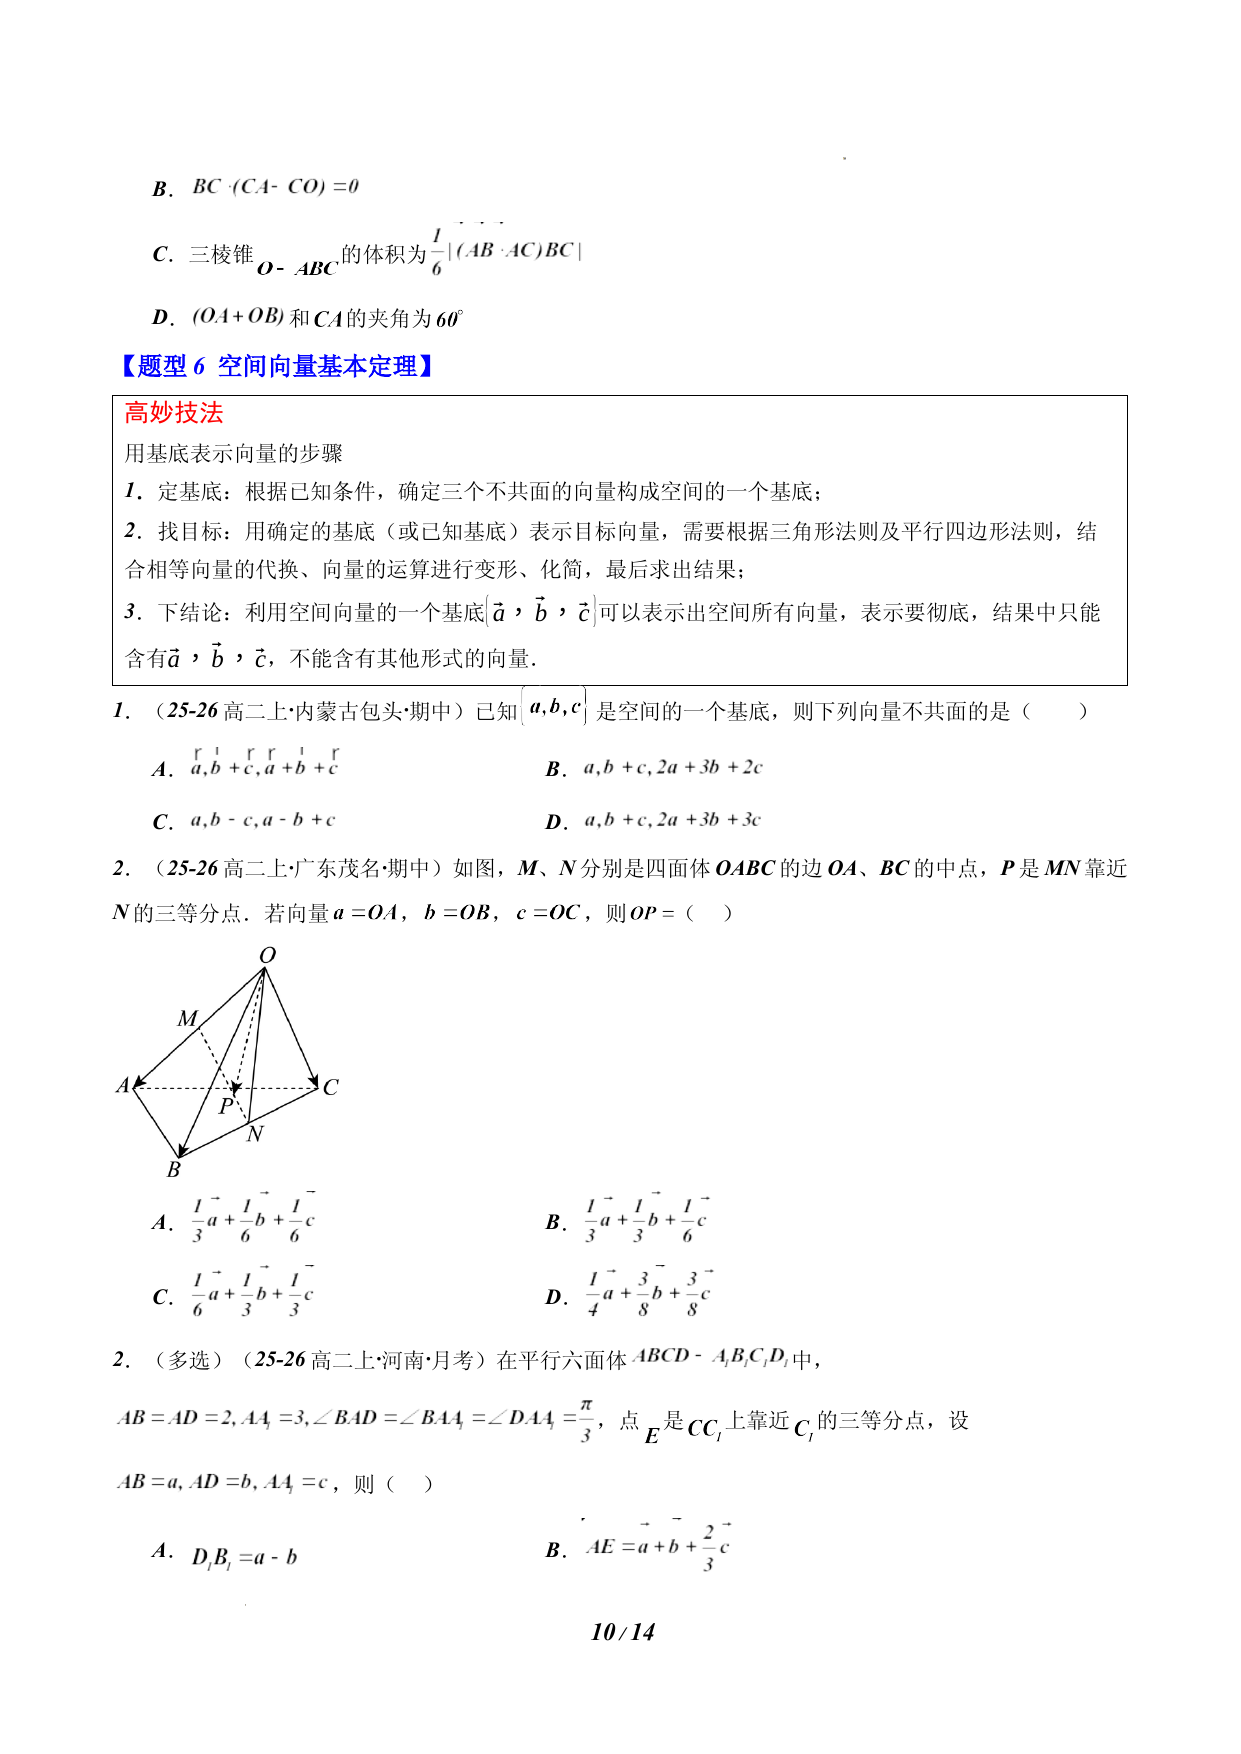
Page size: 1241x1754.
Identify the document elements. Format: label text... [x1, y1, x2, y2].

text 2．（多选）（25-26高二上·河南·月考）在平行六面体中，，点是上靠近的三等分点，设，则（ ） [112, 1340, 1128, 1504]
text D．和的夹角为 [152, 298, 1128, 336]
text B． [152, 168, 1128, 209]
text C． D． [152, 802, 1128, 841]
text 2．（25-26高二上·广东茂名·期中）如图，M、N分别是四面体OABC的边OA、BC的中点，P是MN靠近N的三等分点．若向量，，，则（ ） [112, 854, 1128, 930]
text A． B． [152, 1191, 1128, 1252]
table_header 高妙技法 用基底表示向量的步骤 1．定基底：根据已知条件，确定三个不共面的向量构成空间的一个基底； 2．找目标：用确定的基底（或已知基底）表示目标向量，需要根据三角形法则及平行四边形法则，结合相等向量的代换、向量的运算进行变形、化简，最后求出结果； 3．下结论：利用空间向量的一个基底可以表示出空间所有向量，表示要彻底，结果中只能含有，不能含有其他形式的向量． [113, 396, 1127, 685]
text 1．（25-26高二上·内蒙古包头·期中）已知是空间的一个基底，则下列向量不共面的是（ ） [112, 686, 1128, 734]
text A． B． [152, 1519, 1128, 1580]
text A． B． [152, 748, 1128, 789]
text C．三棱锥的体积为 [152, 222, 1128, 284]
text C． D． [152, 1266, 1128, 1327]
text 【题型6 空间向量基本定理】 [112, 349, 1128, 380]
picture [112, 944, 341, 1179]
